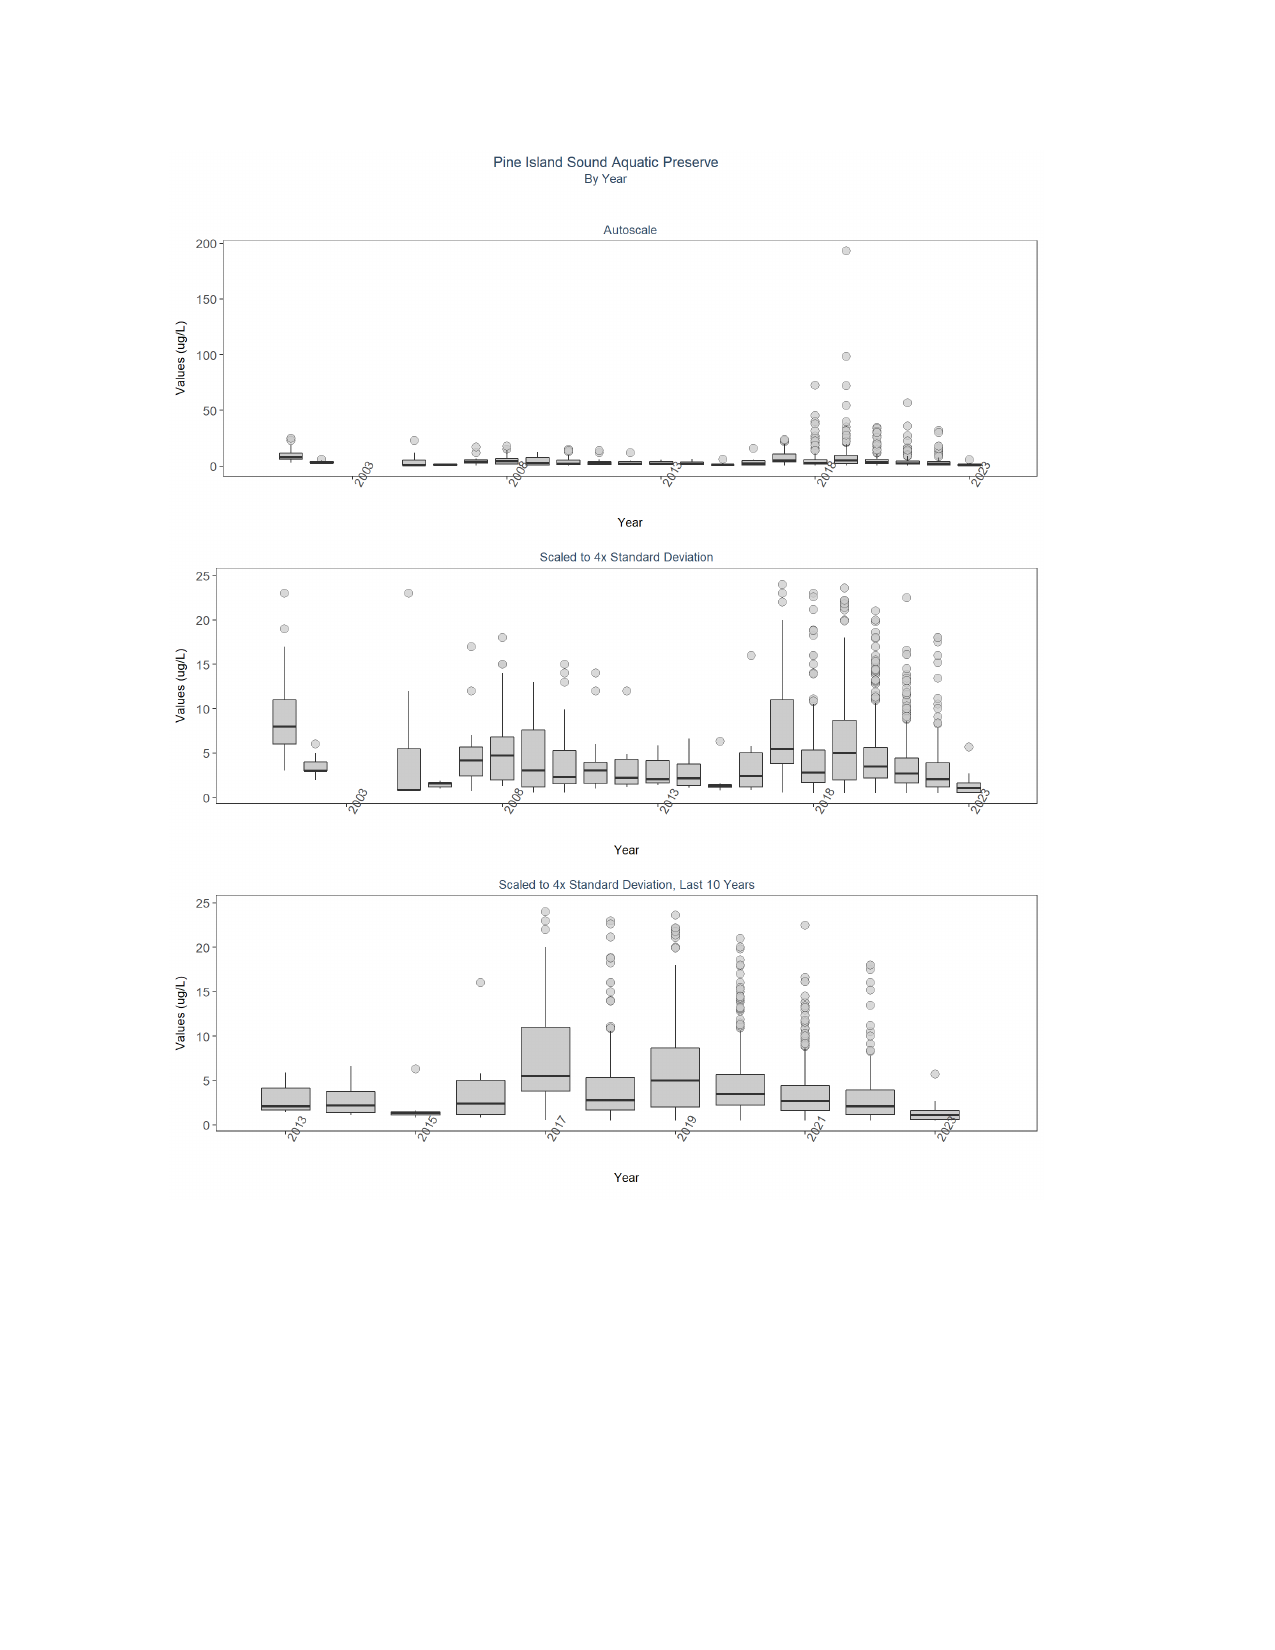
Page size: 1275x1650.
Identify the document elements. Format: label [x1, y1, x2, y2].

picture [168, 150, 1044, 1200]
